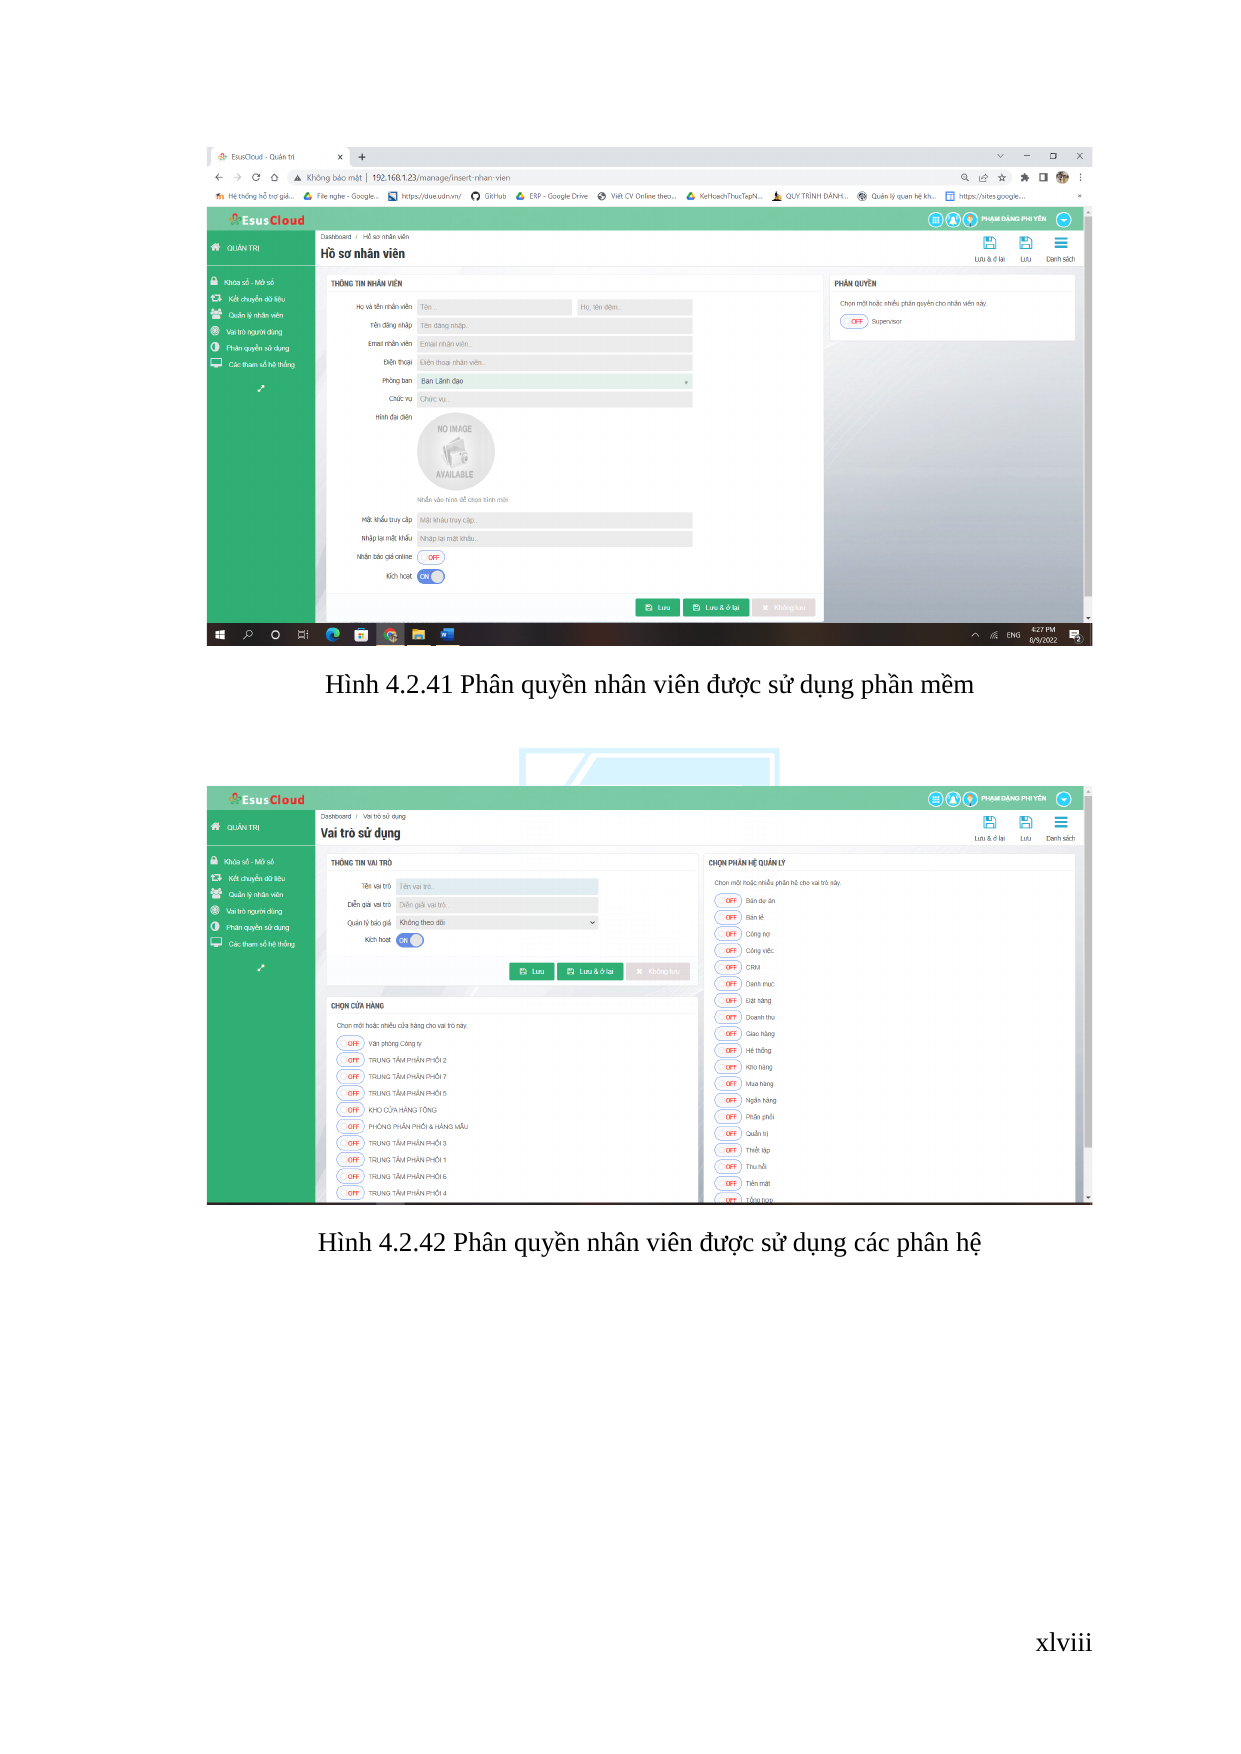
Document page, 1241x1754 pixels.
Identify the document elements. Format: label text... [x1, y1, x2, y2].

picture [206, 786, 1093, 1205]
picture [206, 147, 1093, 646]
